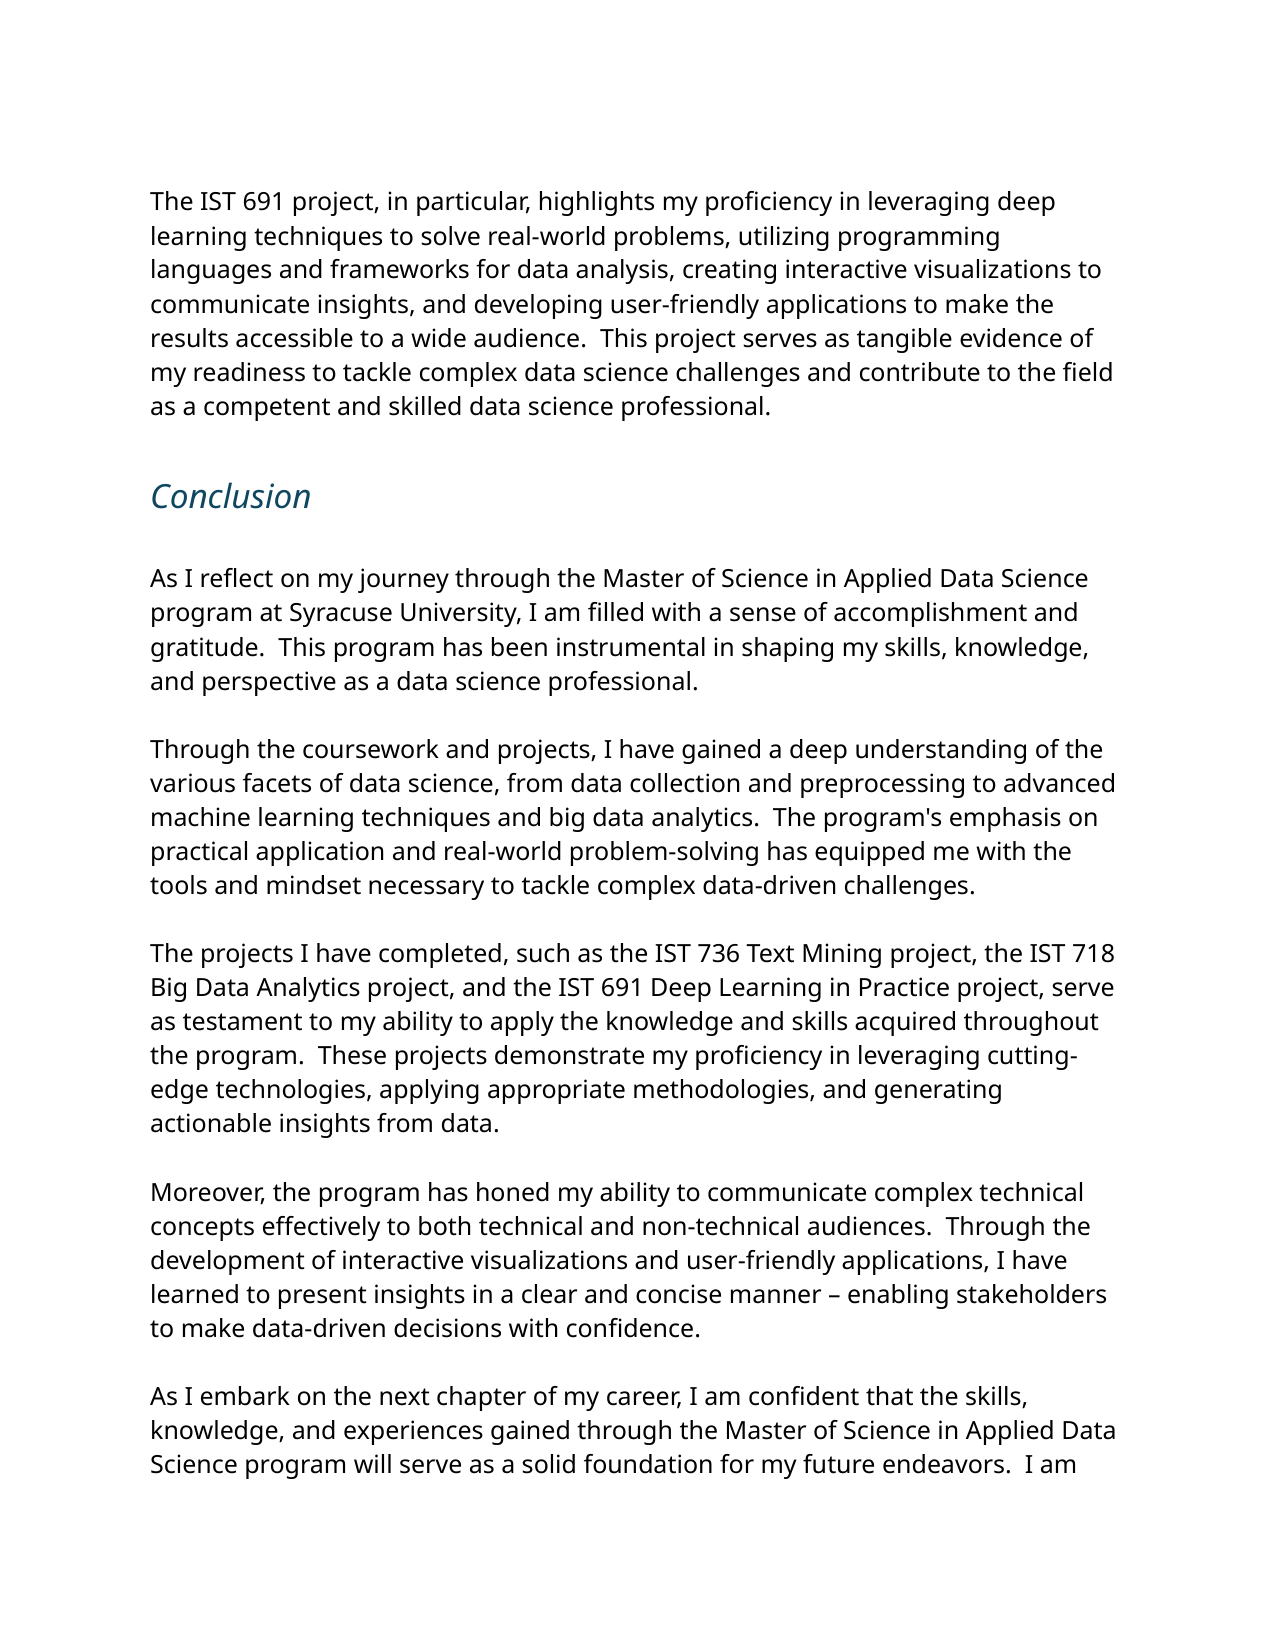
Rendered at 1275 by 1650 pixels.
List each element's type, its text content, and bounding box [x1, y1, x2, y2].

text Through the coursework and projects, I have gained a deep understanding of the various facets of data science, from data collection and preprocessing to advanced machine learning techniques and big data analytics. The program's emphasis on practical application and real-world problem-solving has equipped me with the tools and mindset necessary to tackle complex data-driven challenges. [150, 731, 1125, 902]
subtitle Conclusion [150, 473, 1125, 519]
text The IST 691 project, in particular, highlights my proficiency in leveraging deep learning techniques to solve real-world problems, utilizing programming languages and frameworks for data analysis, creating interactive visualizations to communicate insights, and developing user-friendly applications to make the results accessible to a wide audience. This project serves as tangible evidence of my readiness to tackle complex data science challenges and contribute to the field as a competent and skilled data science professional. [150, 184, 1125, 422]
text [150, 1378, 1125, 1481]
text The projects I have completed, such as the IST 736 Text Mining project, the IST 718 Big Data Analytics project, and the IST 691 Deep Learning in Practice project, serve as testament to my ability to apply the knowledge and skills acquired throughout the program. These projects demonstrate my proficiency in leveraging cutting-edge technologies, applying appropriate methodologies, and generating actionable insights from data. [150, 936, 1125, 1140]
text As I reflect on my journey through the Master of Science in Applied Data Science program at Syracuse University, I am filled with a sense of accomplishment and gratitude. This program has been instrumental in shaping my skills, knowledge, and perspective as a data science professional. [150, 561, 1125, 697]
text Moreover, the program has honed my ability to communicate complex technical concepts effectively to both technical and non-technical audiences. Through the development of interactive visualizations and user-friendly applications, I have learned to present insights in a clear and concise manner – enabling stakeholders to make data-driven decisions with confidence. [150, 1174, 1125, 1344]
